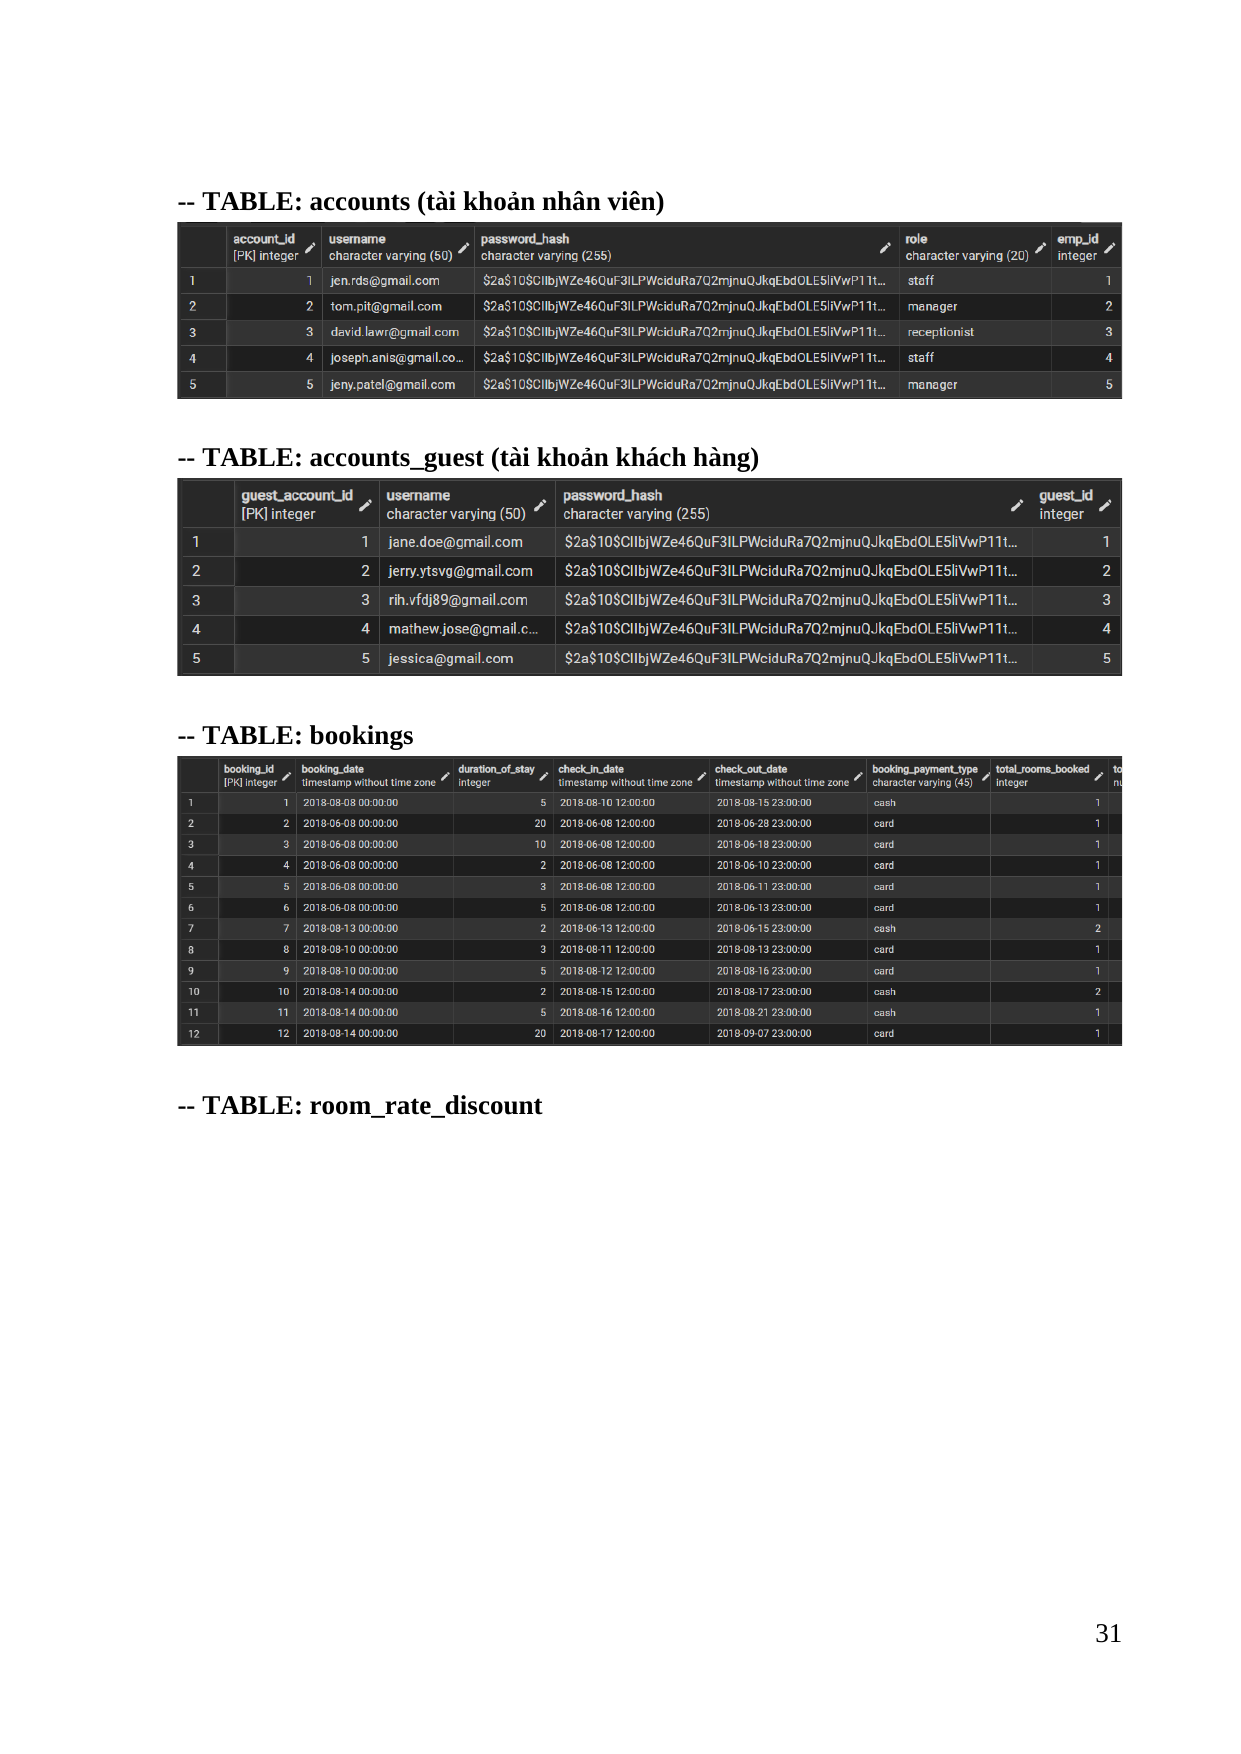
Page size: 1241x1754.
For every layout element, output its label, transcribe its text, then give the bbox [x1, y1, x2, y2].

picture [177, 222, 1123, 399]
picture [177, 756, 1123, 1046]
text -- TABLE: bookings [177, 719, 1122, 750]
text -- TABLE: accounts (tài khoản nhân viên) [177, 185, 1122, 216]
text -- TABLE: room_rate_discount [177, 1089, 1122, 1120]
text -- TABLE: accounts_guest (tài khoản khách hàng) [177, 442, 1122, 473]
picture [177, 478, 1123, 676]
